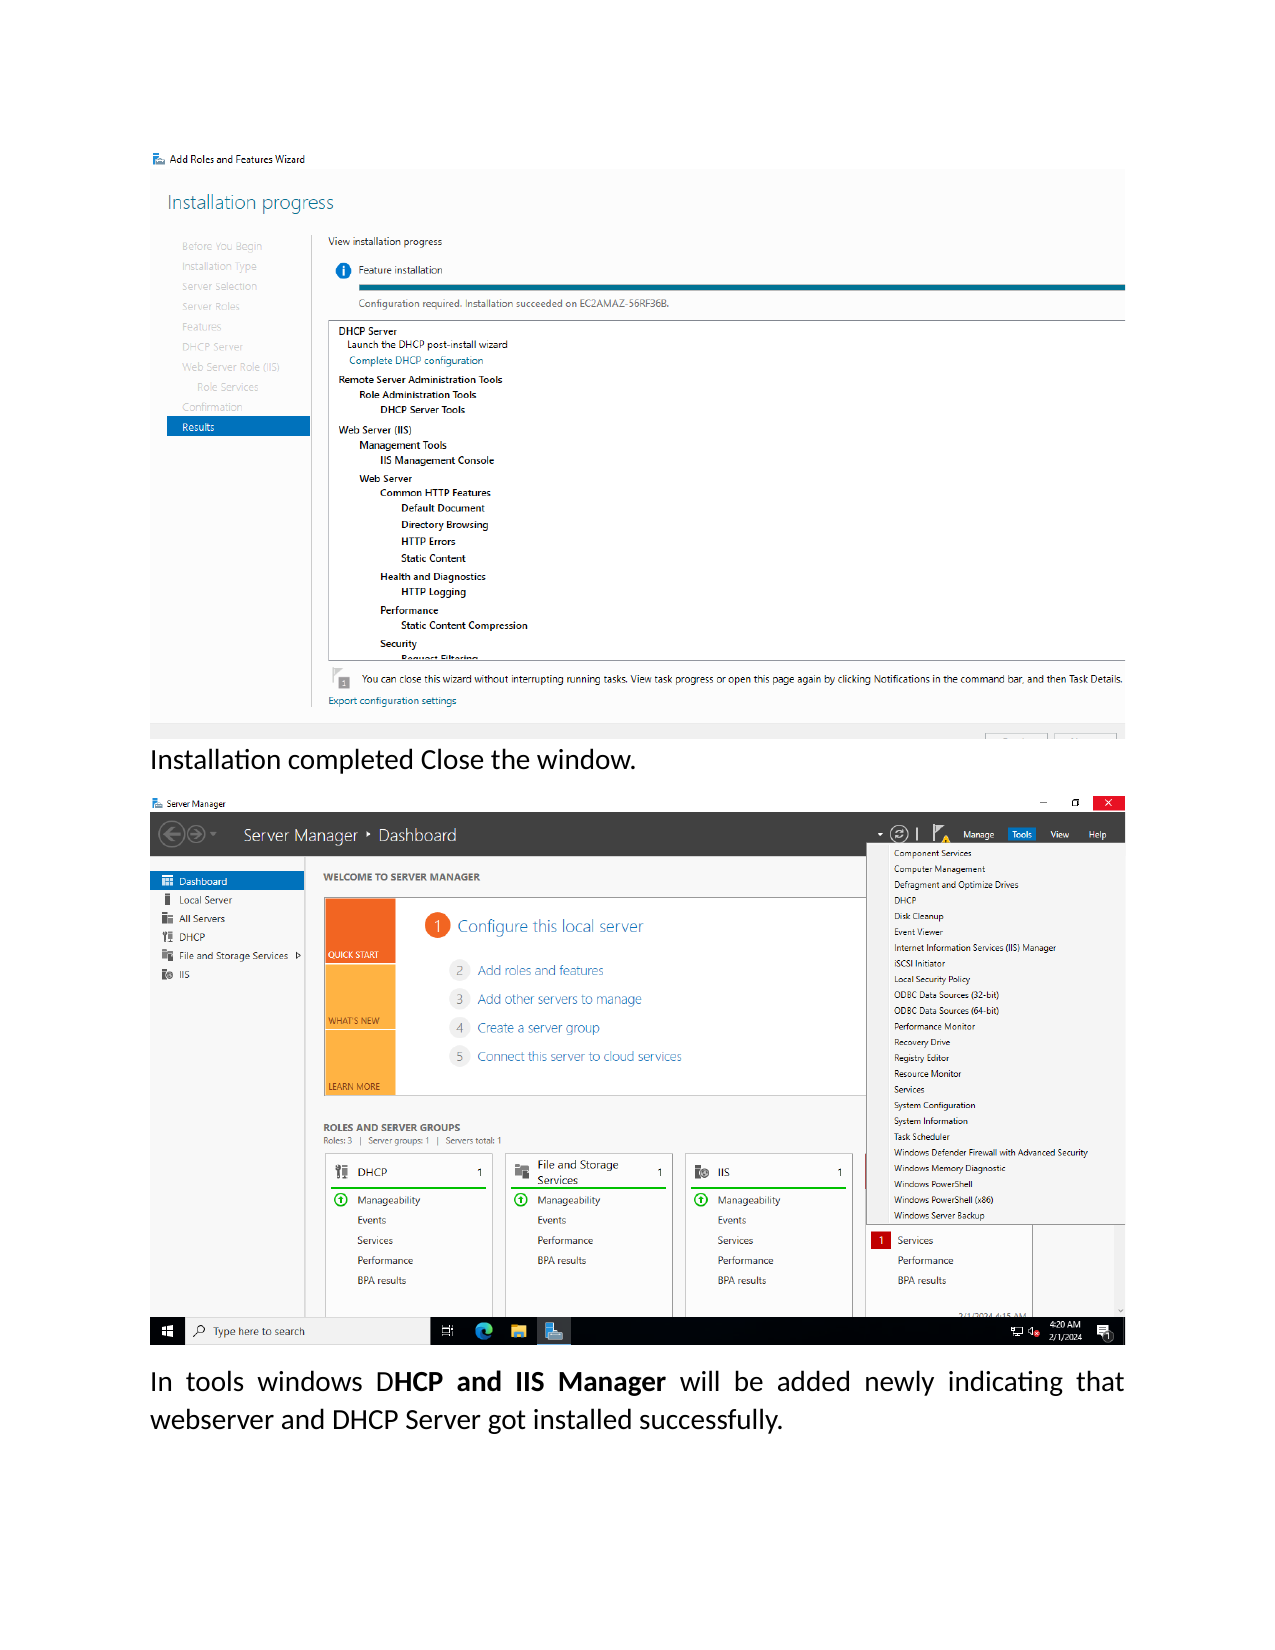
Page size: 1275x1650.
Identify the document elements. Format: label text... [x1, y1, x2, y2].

picture [150, 150, 1125, 739]
picture [150, 796, 1125, 1345]
text In tools windows DHCP and IIS Manager will be added newly indicating that webserver and DHCP Server got installed successfully. [150, 1363, 1125, 1437]
text Installation completed Close the window. [150, 739, 1125, 777]
